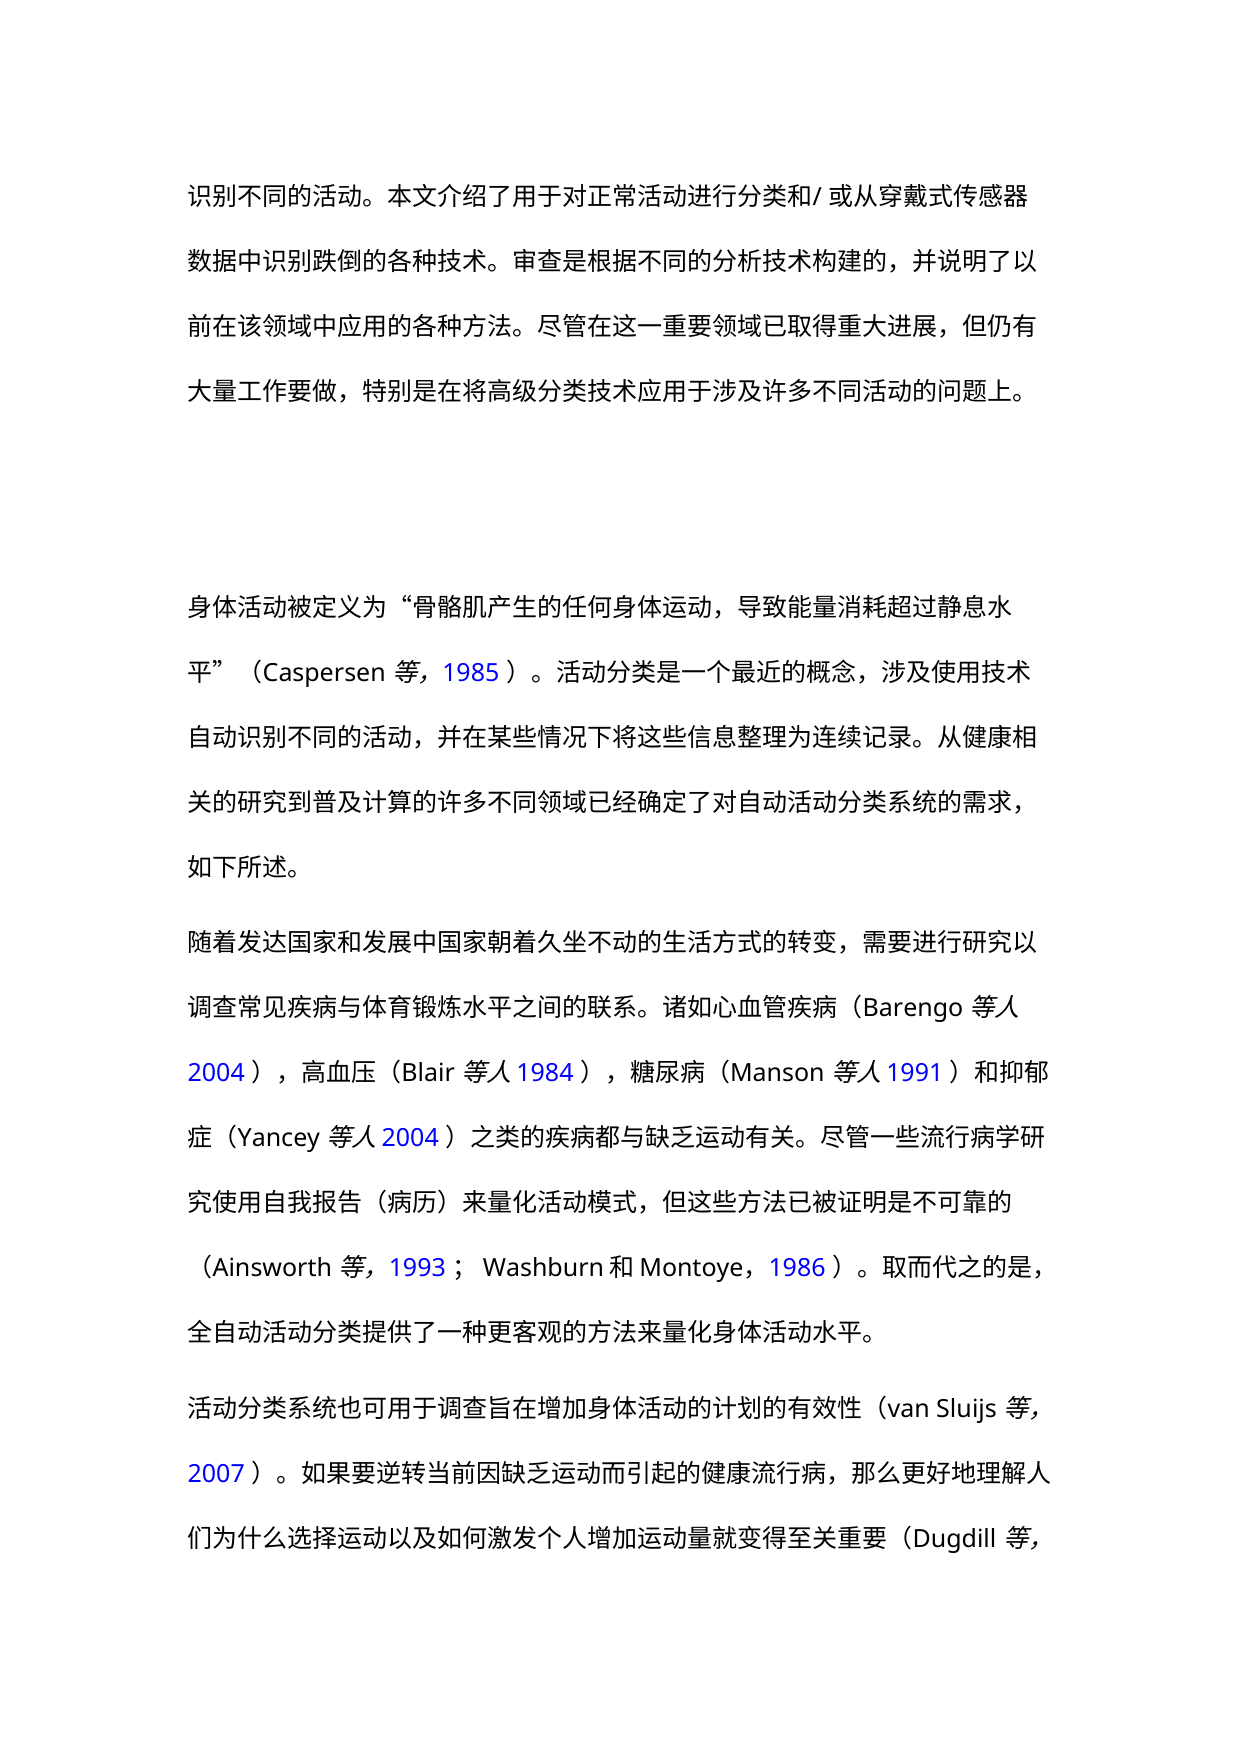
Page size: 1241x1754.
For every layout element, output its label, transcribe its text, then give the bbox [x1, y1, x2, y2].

text 随着发达国家和发展中国家朝着久坐不动的生活方式的转变，需要进行研究以调查常见疾病与体育锻炼水平之间的联系。诸如心血管疾病（Barengo 等人2004 ），高血压（Blair 等人1984 ），糖尿病（Manson 等人1991 ）和抑郁症（Yancey 等人2004 ）之类的疾病都与缺乏运动有关。尽管一些流行病学研究使用自我报告（病历）来量化活动模式，但这些方法已被证明是不可靠的（Ainsworth 等，1993 ； Washburn和Montoye，1986 ）。取而代之的是，全自动活动分类提供了一种更客观的方法来量化身体活动水平。 [187, 908, 1053, 1363]
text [187, 1374, 1053, 1569]
text 身体活动被定义为“骨骼肌产生的任何身体运动，导致能量消耗超过静息水平”（Caspersen 等，1985 ）。活动分类是一个最近的概念，涉及使用技术自动识别不同的活动，并在某些情况下将这些信息整理为连续记录。从健康相关的研究到普及计算的许多不同领域已经确定了对自动活动分类系统的需求，如下所述。 [187, 573, 1053, 898]
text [187, 162, 1053, 422]
